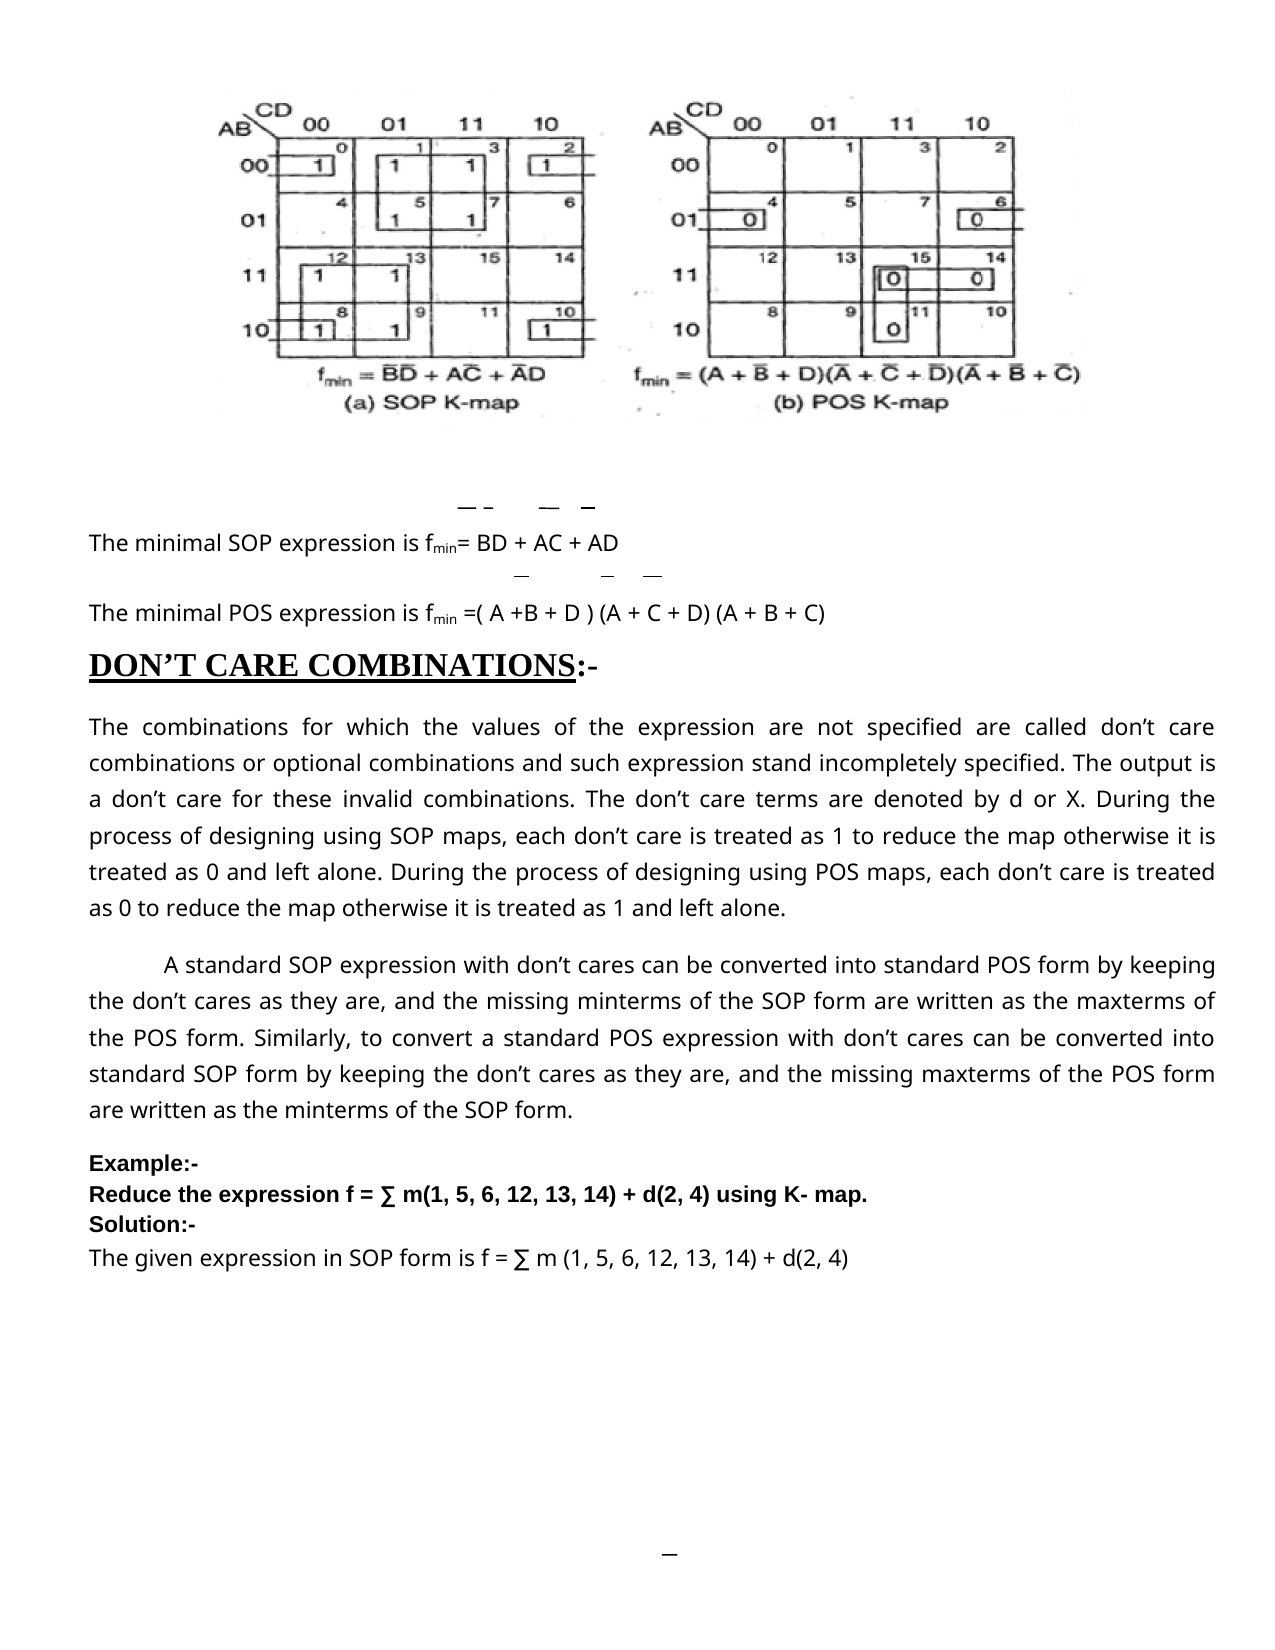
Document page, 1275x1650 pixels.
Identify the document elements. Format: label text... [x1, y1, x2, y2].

text The given expression in SOP form is f = ∑ m (1, 5, 6, 12, 13, 14) + d(2, 4) [89, 1242, 1239, 1273]
text A standard SOP expression with don’t cares can be converted into standard POS form by keeping the don’t cares as they are, and the missing minterms of the SOP form are written as the maxterms of the POS form. Similarly, to convert a standard POS expression with don’t cares can be converted into standard SOP form by keeping the don’t cares as they are, and the missing maxterms of the POS form are written as the minterms of the SOP form. [89, 949, 1217, 1125]
picture [217, 89, 1089, 426]
text The combinations for which the values of the expression are not specified are called don’t care combinations or optional combinations and such expression stand incompletely specified. The output is a don’t care for these invalid combinations. The don’t care terms are denoted by d or X. During the process of designing using SOP maps, each don’t care is treated as 1 to reduce the map otherwise it is treated as 0 and left alone. During the process of designing using POS maps, each don’t care is treated as 0 to reduce the map otherwise it is treated as 1 and left alone. [89, 711, 1217, 923]
subtitle DON’T CARE COMBINATIONS:- [89, 646, 1239, 684]
subtitle Example:- [89, 1150, 1239, 1176]
text The minimal SOP expression is fmin= BD + AC + AD [89, 535, 1239, 555]
text Reduce the expression f = ∑ m(1, 5, 6, 12, 13, 14) + d(2, 4) using K- map. Solution:- [89, 1181, 868, 1237]
text The minimal POS expression is fmin =( A +B + D ) (A + C + D) (A + B + C) [89, 597, 1239, 628]
